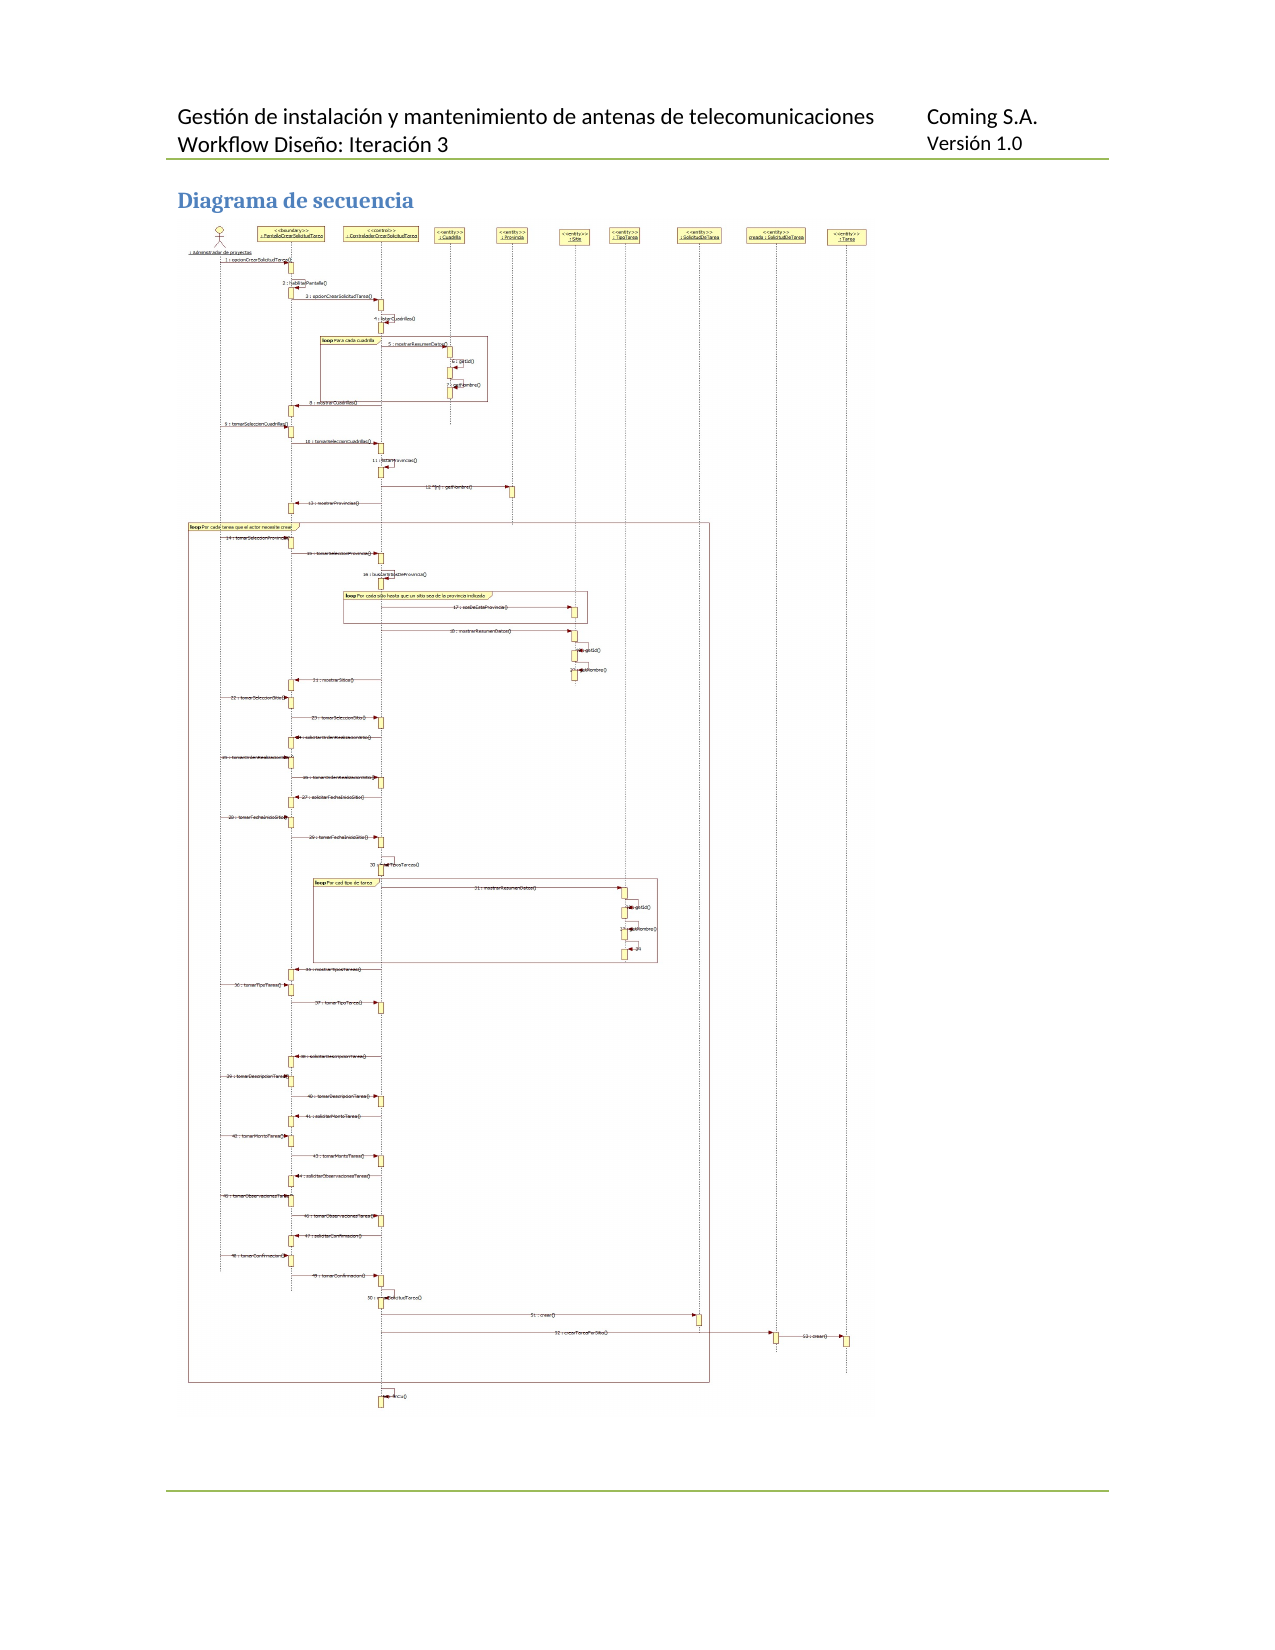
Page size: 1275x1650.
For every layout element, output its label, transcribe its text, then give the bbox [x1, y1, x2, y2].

subtitle Diagrama de secuencia [177, 188, 1098, 214]
picture [177, 218, 875, 1417]
